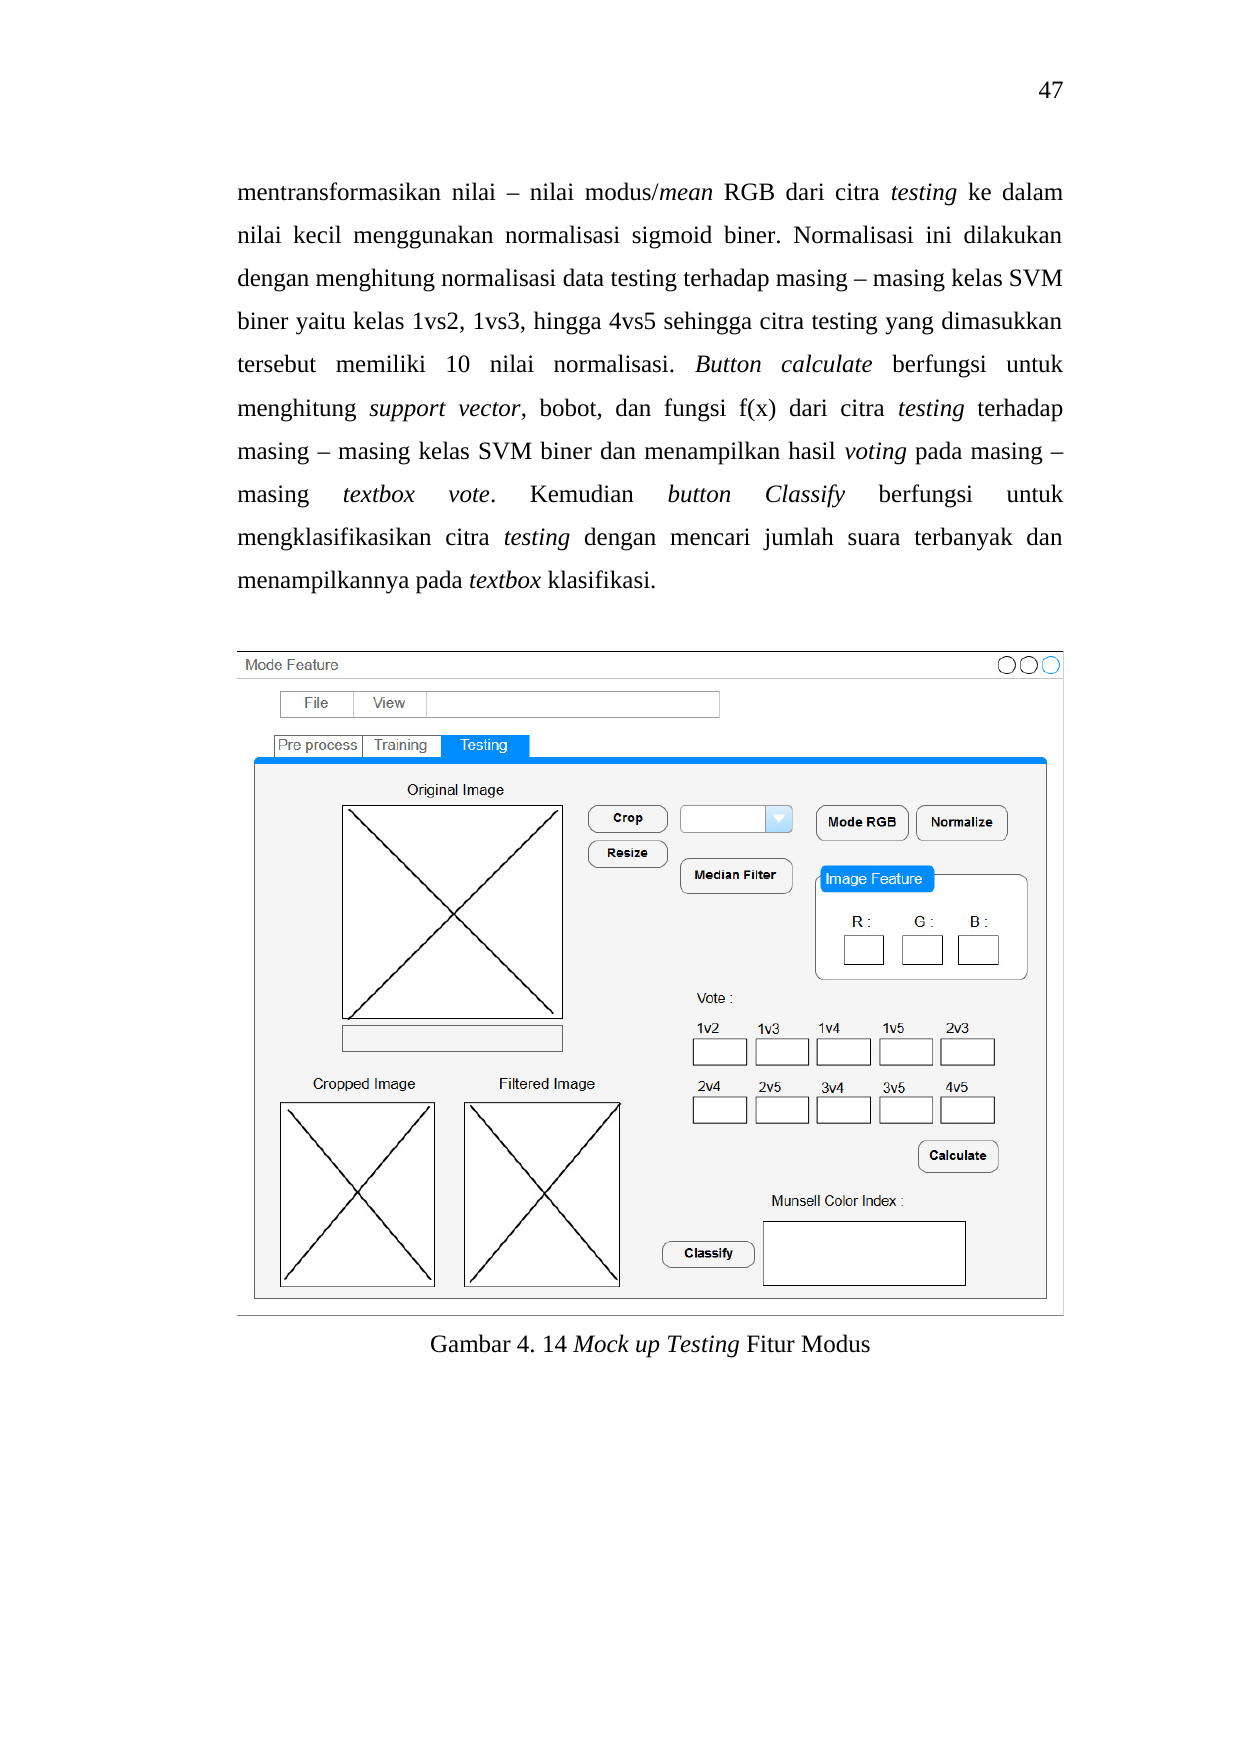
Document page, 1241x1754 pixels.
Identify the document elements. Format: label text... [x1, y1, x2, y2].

text Gambar 4. 14 Mock up Testing Fitur Modus [237, 1329, 1063, 1358]
picture [237, 651, 1064, 1316]
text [237, 177, 1063, 594]
